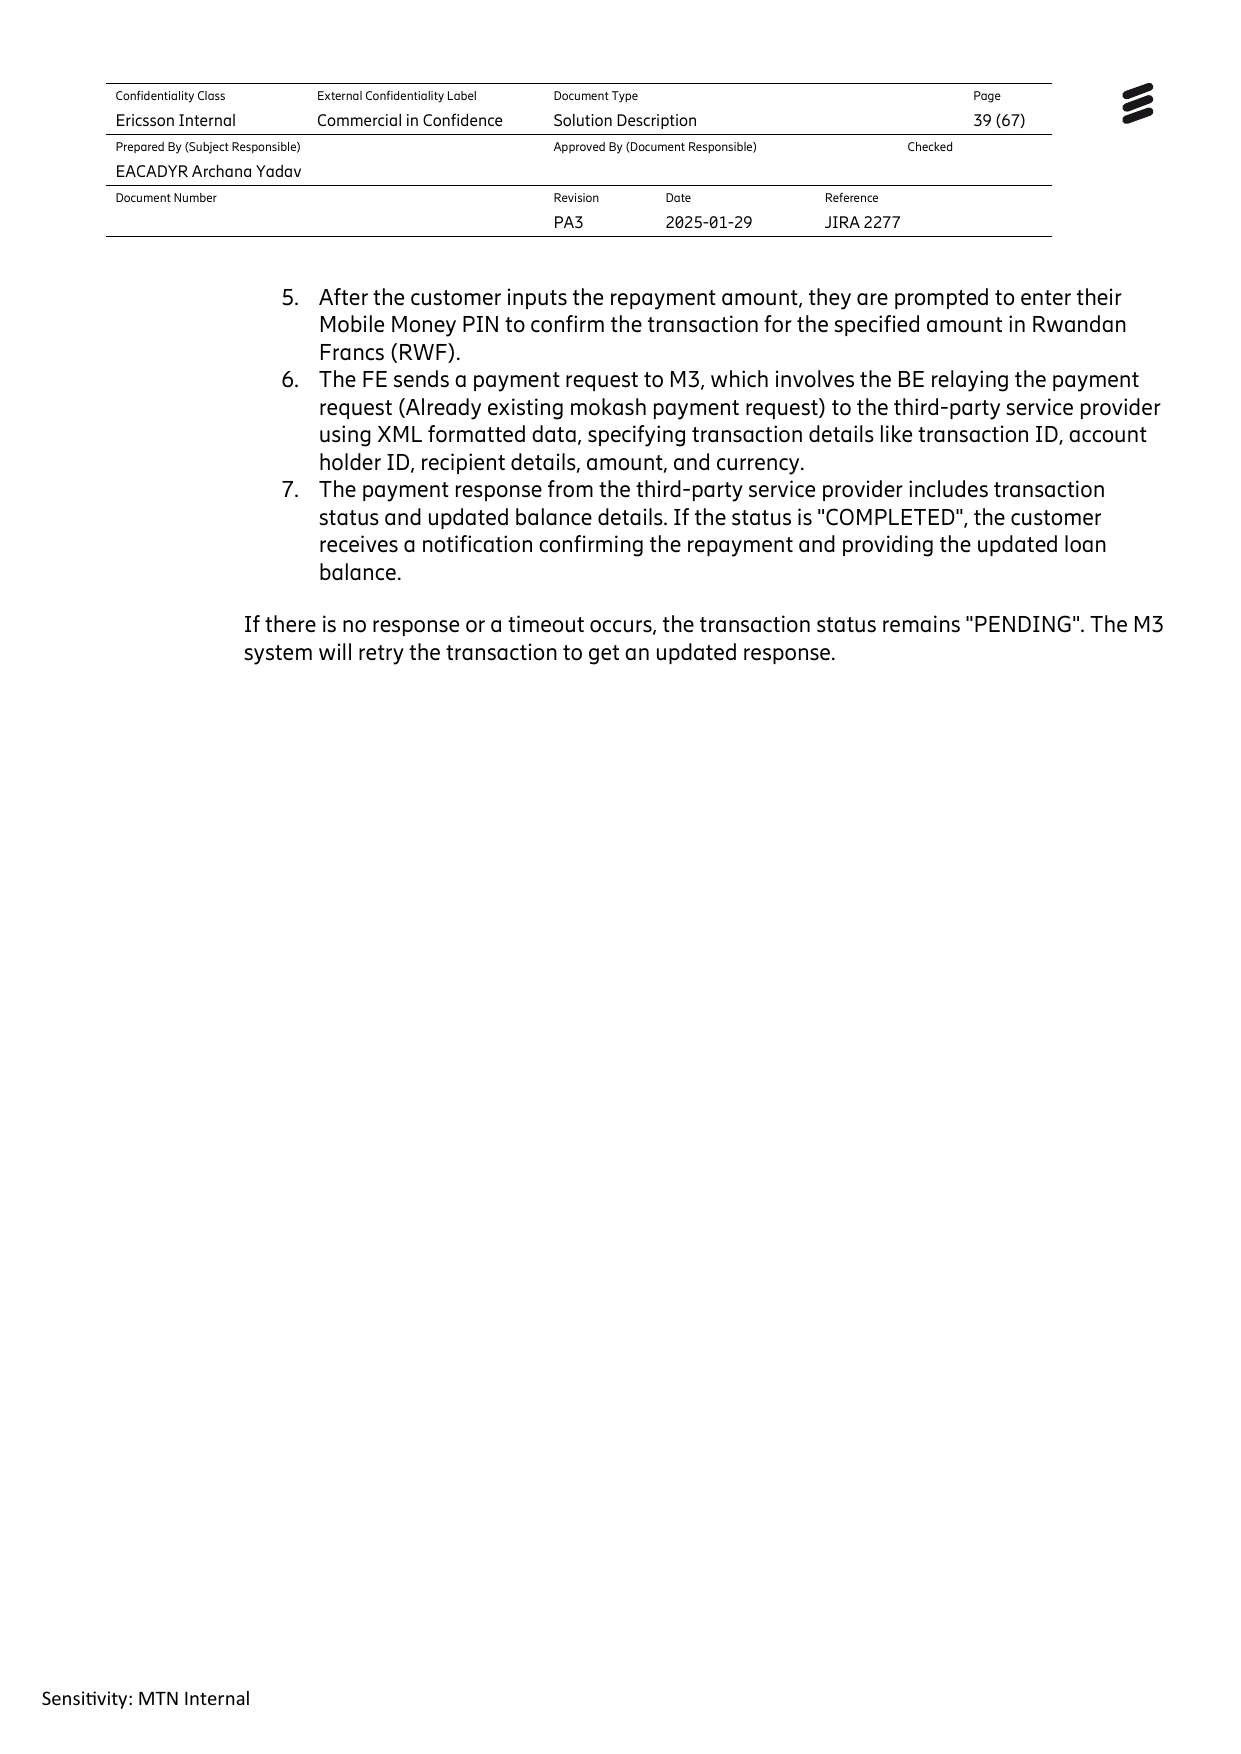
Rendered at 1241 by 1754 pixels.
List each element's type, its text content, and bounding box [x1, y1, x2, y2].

text If there is no response or a timeout occurs, the transaction status remains "PENDING". The M3 system will retry the transaction to get an updated response. [244, 611, 1172, 666]
list The payment response from the third-party service provider includes transaction status and updated balance details. If the status is "COMPLETED", the customer receives a notification confirming the repayment and providing the updated loan balance. [281, 476, 1172, 586]
list After the customer inputs the repayment amount, they are prompted to enter their Mobile Money PIN to confirm the transaction for the specified amount in Rwandan Francs (RWF). [281, 283, 1172, 366]
list The FE sends a payment request to M3, which involves the BE relaying the payment request (Already existing mokash payment request) to the third-party service provider using XML formatted data, specifying transaction details like transaction ID, account holder ID, recipient details, amount, and currency. [281, 366, 1172, 476]
